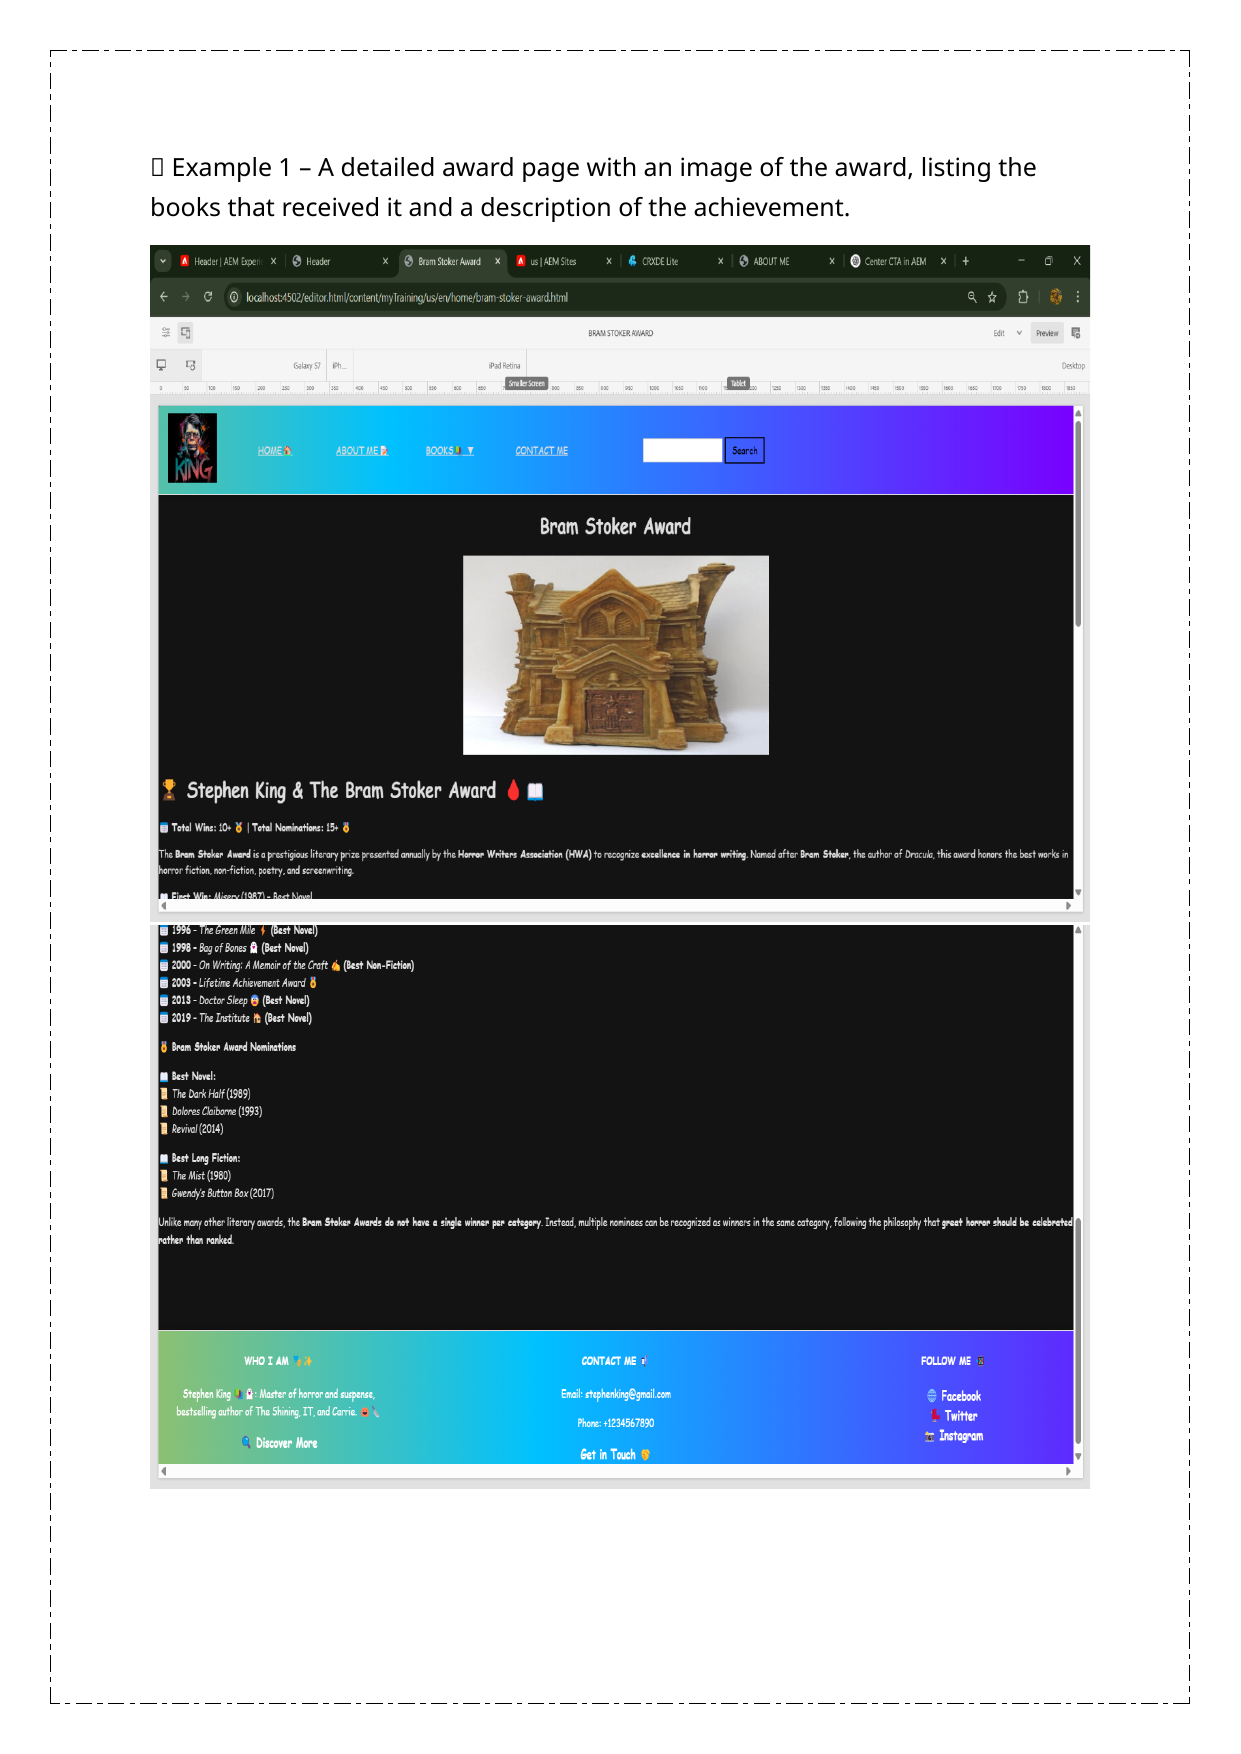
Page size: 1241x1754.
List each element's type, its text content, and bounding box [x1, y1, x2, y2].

picture [150, 925, 1091, 1489]
text 📜 Example 1 – A detailed award page with an image of the award, listing the books that received it and a description of the achievement. [150, 150, 1090, 223]
picture [150, 245, 1091, 922]
